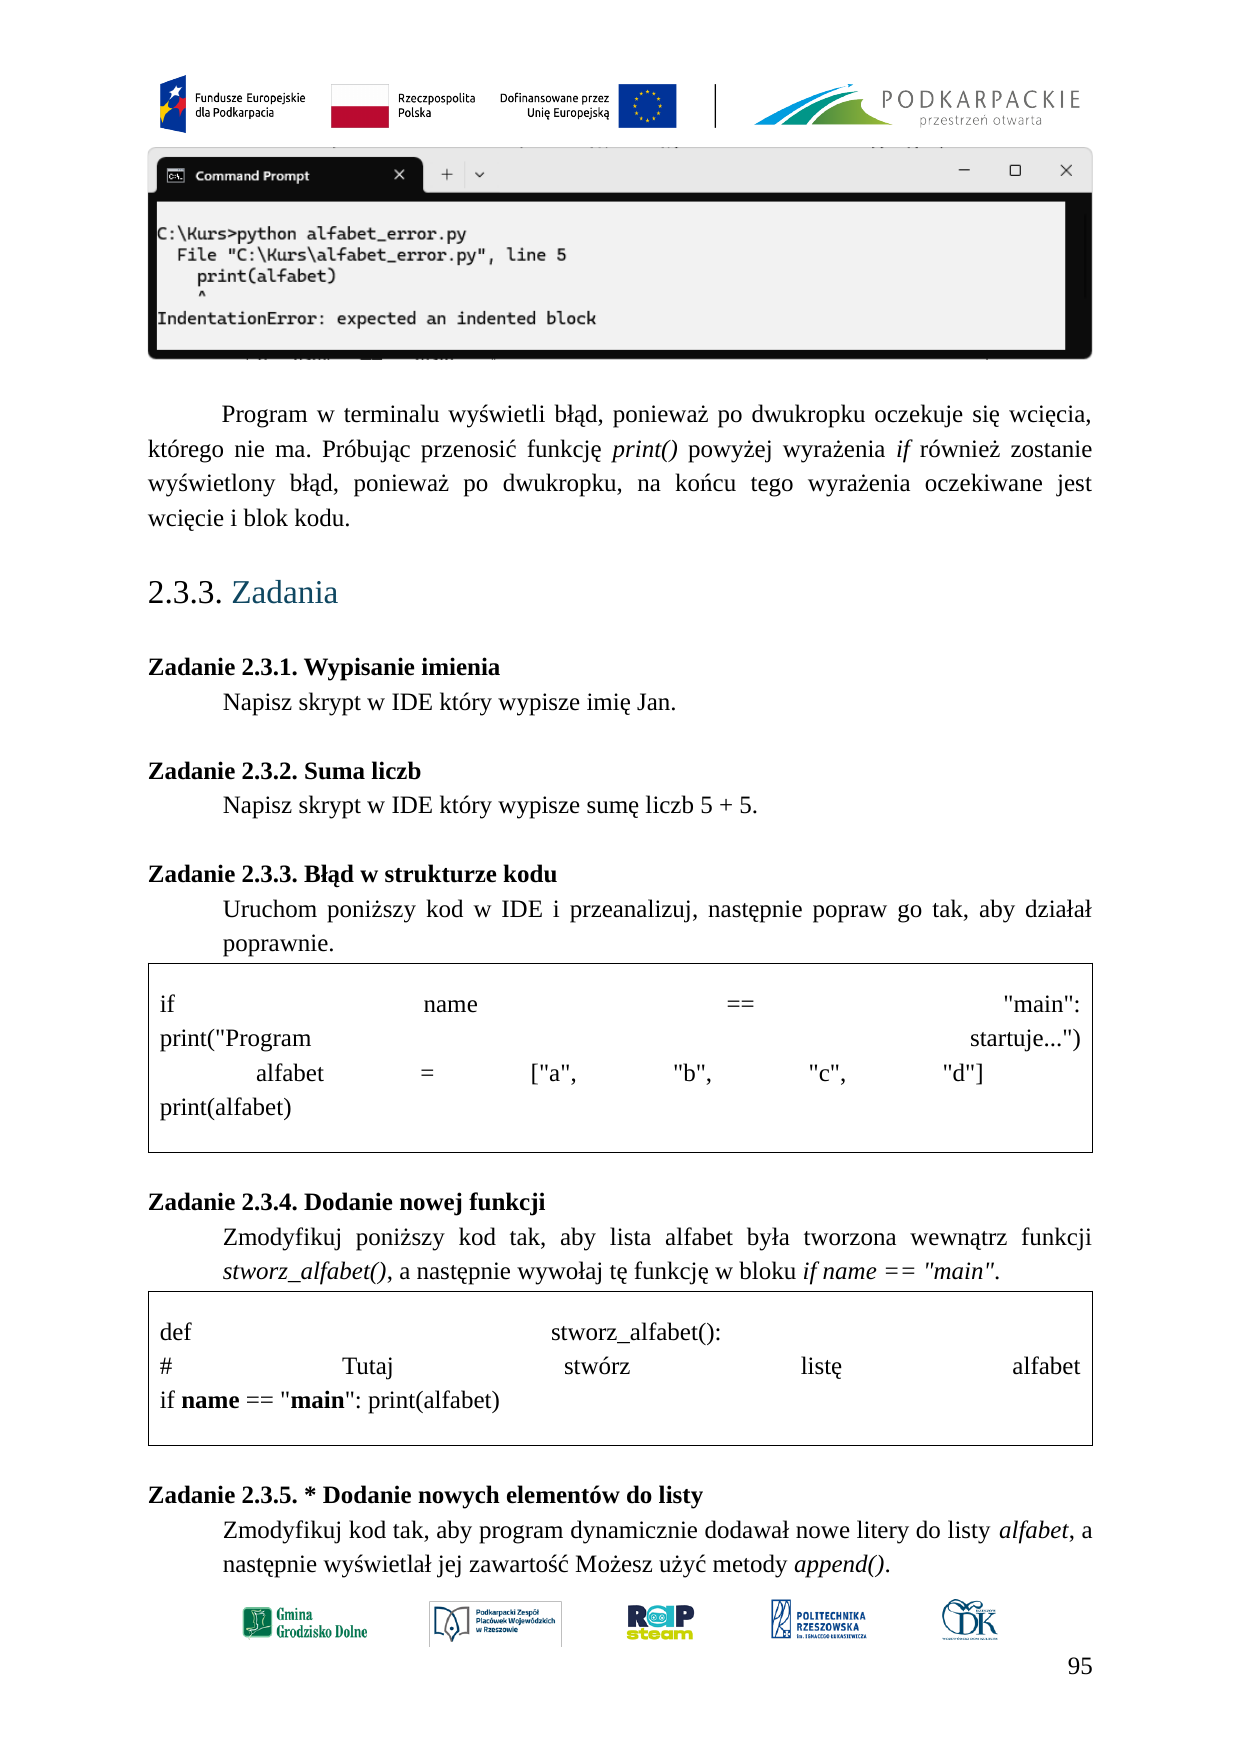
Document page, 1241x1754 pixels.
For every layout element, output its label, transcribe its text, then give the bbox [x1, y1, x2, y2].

text Zadanie 2.3.5. * Dodanie nowych elementów do listy [148, 1481, 1092, 1509]
list Napisz skrypt w IDE który wypisze sumę liczb 5 + 5. [223, 790, 1092, 819]
text Program w terminalu wyświetli błąd, ponieważ po dwukropku oczekuje się wcięcia, którego nie ma. Próbując przenosić funkcję print() powyżej wyrażenia if również zostanie wyświetlony błąd, ponieważ po dwukropku, na końcu tego wyrażenia oczekiwane jest wcięcie i blok kodu. [148, 399, 1092, 532]
list Uruchom poniższy kod w IDE i przeanalizuj, następnie popraw go tak, aby działał poprawnie. [223, 894, 1092, 957]
list Napisz skrypt w IDE który wypisze imię Jan. [223, 687, 1092, 716]
text Zadanie 2.3.1. Wypisanie imienia [148, 652, 1092, 681]
list Zmodyfikuj poniższy kod tak, aby lista alfabet była tworzona wewnątrz funkcji stworz_alfabet(), a następnie wywołaj tę funkcję w bloku if name == "main". [223, 1222, 1092, 1285]
picture [242, 1585, 998, 1652]
picture [147, 60, 1093, 360]
table_header def stworz_alfabet(): # Tutaj stwórz listę alfabet if name == "main": print(alfabet) [149, 1292, 1092, 1445]
table_header if name == "main": print("Program startuje...") alfabet = ["a", "b", "c", "d"] print(alfabet) [149, 964, 1092, 1152]
text Zadanie 2.3.2. Suma liczb [148, 756, 1092, 784]
subtitle Zadania [148, 572, 1092, 610]
text Zadanie 2.3.4. Dodanie nowej funkcji [148, 1187, 1092, 1216]
list Zmodyfikuj kod tak, aby program dynamicznie dodawał nowe litery do listy alfabet, a następnie wyświetlał jej zawartość Możesz użyć metody append(). [223, 1515, 1092, 1578]
text Zadanie 2.3.3. Błąd w strukturze kodu [148, 859, 1092, 888]
